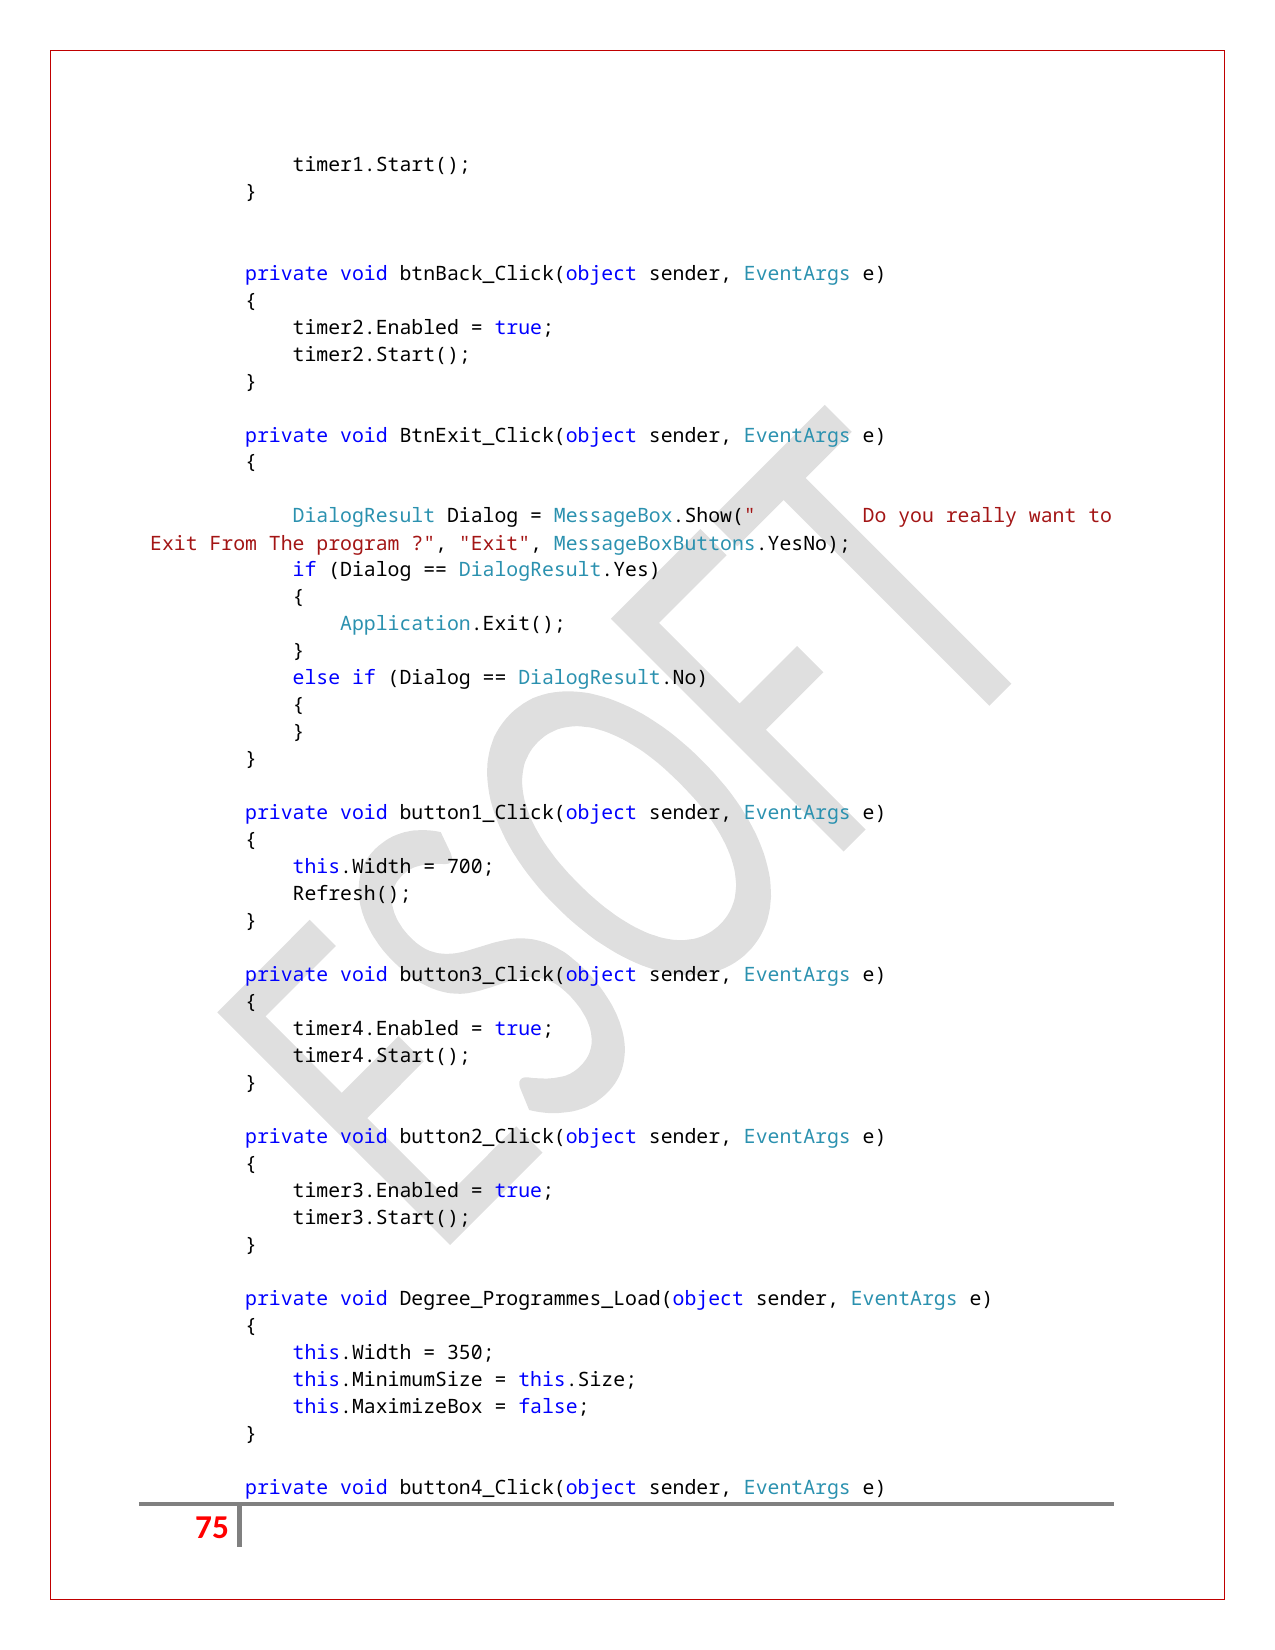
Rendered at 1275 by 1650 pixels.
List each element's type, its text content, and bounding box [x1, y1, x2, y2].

text timer2.Enabled = true; [150, 313, 1125, 340]
text private void button1_Click(object sender, EventArgs e) [150, 798, 1125, 826]
text private void Degree_Programmes_Load(object sender, EventArgs e) [150, 1284, 1125, 1311]
text private void button2_Click(object sender, EventArgs e) [150, 1122, 1125, 1149]
text this.Width = 700; [150, 852, 1125, 879]
text Refresh(); [150, 879, 1125, 906]
text timer3.Start(); [150, 1203, 1125, 1230]
text timer4.Start(); [150, 1041, 1125, 1068]
text private void button3_Click(object sender, EventArgs e) [150, 960, 1125, 987]
text } [150, 718, 1125, 744]
text { [150, 691, 1125, 718]
text timer2.Start(); [150, 340, 1125, 367]
text this.MaximizeBox = false; [150, 1392, 1125, 1419]
text DialogResult Dialog = MessageBox.Show(" Do you really want to Exit From The program ?", "Exit", MessageBoxButtons.YesNo); [150, 502, 1125, 556]
text { [150, 1149, 1125, 1176]
text timer1.Start(); [150, 150, 1125, 177]
text } [150, 744, 1125, 772]
text else if (Dialog == DialogResult.No) [150, 664, 1125, 691]
text private void button4_Click(object sender, EventArgs e) [150, 1473, 1125, 1500]
text { [150, 826, 1125, 852]
text } [150, 177, 1125, 204]
text { [150, 448, 1125, 475]
text { [150, 1311, 1125, 1338]
text this.MinimumSize = this.Size; [150, 1365, 1125, 1392]
text { [150, 583, 1125, 610]
text private void BtnExit_Click(object sender, EventArgs e) [150, 421, 1125, 448]
text timer3.Enabled = true; [150, 1176, 1125, 1203]
text { [150, 286, 1125, 313]
text private void btnBack_Click(object sender, EventArgs e) [150, 259, 1125, 286]
text } [150, 637, 1125, 664]
text } [150, 906, 1125, 933]
text timer4.Enabled = true; [150, 1014, 1125, 1041]
text } [150, 1230, 1125, 1257]
text } [150, 1068, 1125, 1095]
text Application.Exit(); [150, 610, 1125, 637]
text { [150, 987, 1125, 1014]
text } [150, 367, 1125, 394]
text } [150, 1419, 1125, 1446]
text if (Dialog == DialogResult.Yes) [150, 556, 1125, 583]
text this.Width = 350; [150, 1338, 1125, 1365]
